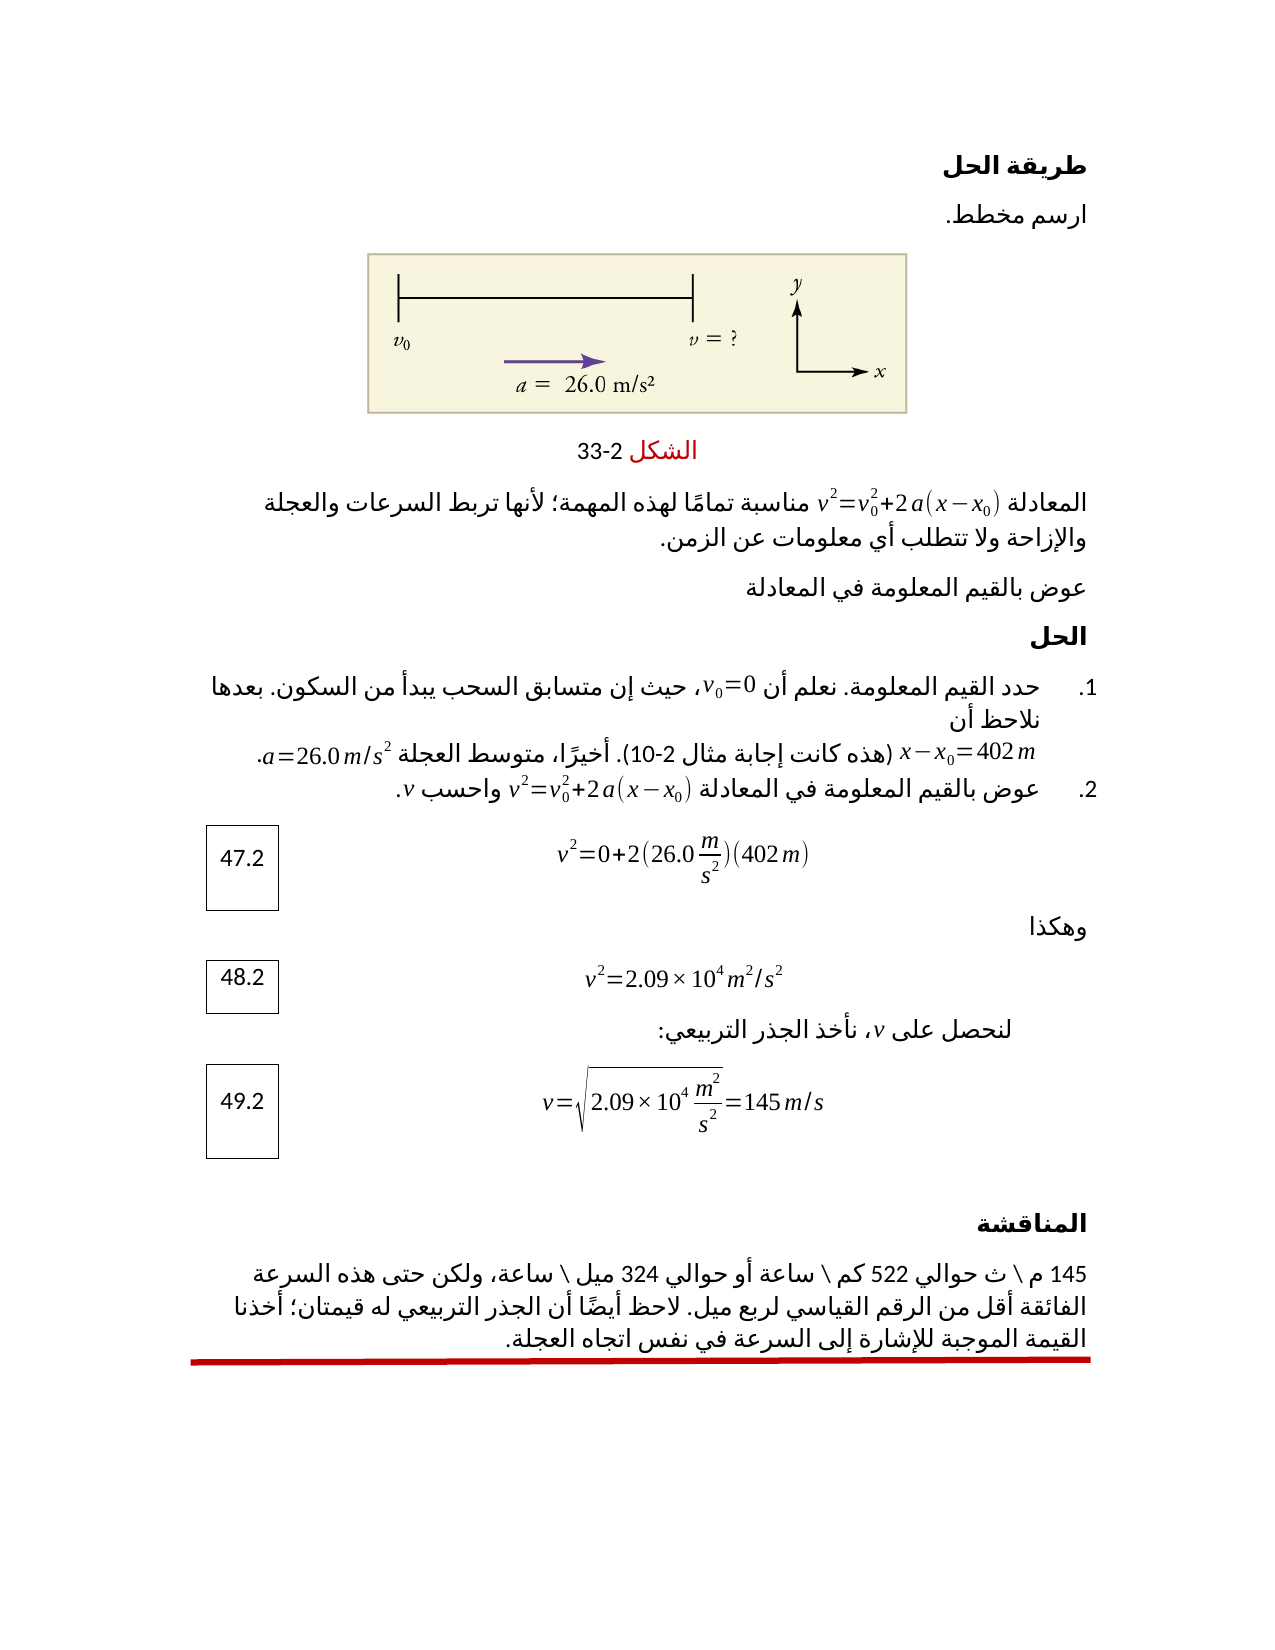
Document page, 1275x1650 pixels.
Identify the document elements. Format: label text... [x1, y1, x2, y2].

table_header ‎2.48 [207, 961, 278, 1013]
text وهكذا [187, 911, 1087, 941]
text ارسم مخطط. [187, 199, 1087, 230]
table_header [279, 960, 1087, 1013]
text الشكل 2-33 [187, 435, 1087, 466]
picture [363, 249, 911, 417]
table_header [279, 825, 1087, 909]
text 145 م \ ث حوالي 522 كم \ ساعة أو حوالي 324 ميل \ ساعة، ولكن حتى هذه السرعة الفائقة أقل من الرقم القياسي لربع ميل. لاحظ أيضًا أن الجذر التربيعي له قيمتان؛ أخذنا القيمة الموجبة للإشارة إلى السرعة في نفس اتجاه العجلة. [187, 1258, 1087, 1387]
text المناقشة [187, 1208, 1087, 1239]
text الحل [187, 621, 1087, 652]
text طريقة الحل [187, 150, 1087, 181]
text عوض بالقيم المعلومة في المعادلة [187, 572, 1087, 602]
table_header [279, 1064, 1087, 1158]
list لنحصل على ، نأخذ الجذر التربيعي: [187, 1014, 1012, 1045]
list عوض بالقيم المعلومة في المعادلة واحسب . [187, 771, 1078, 806]
table_header ‎2.47 [207, 826, 278, 909]
table_header ‎2.49 [207, 1065, 278, 1158]
text المعادلة مناسبة تمامًا لهذه المهمة؛ لأنها تربط السرعات والعجلة والإزاحة ولا تتطلب أي معلومات عن الزمن. [187, 485, 1087, 553]
list حدد القيم المعلومة. نعلم أن ، حيث إن متسابق السحب يبدأ من السكون. بعدها نلاحظ أن (هذه كانت إجابة مثال 2-10). أخيرًا، متوسط العجلة . [187, 671, 1078, 769]
